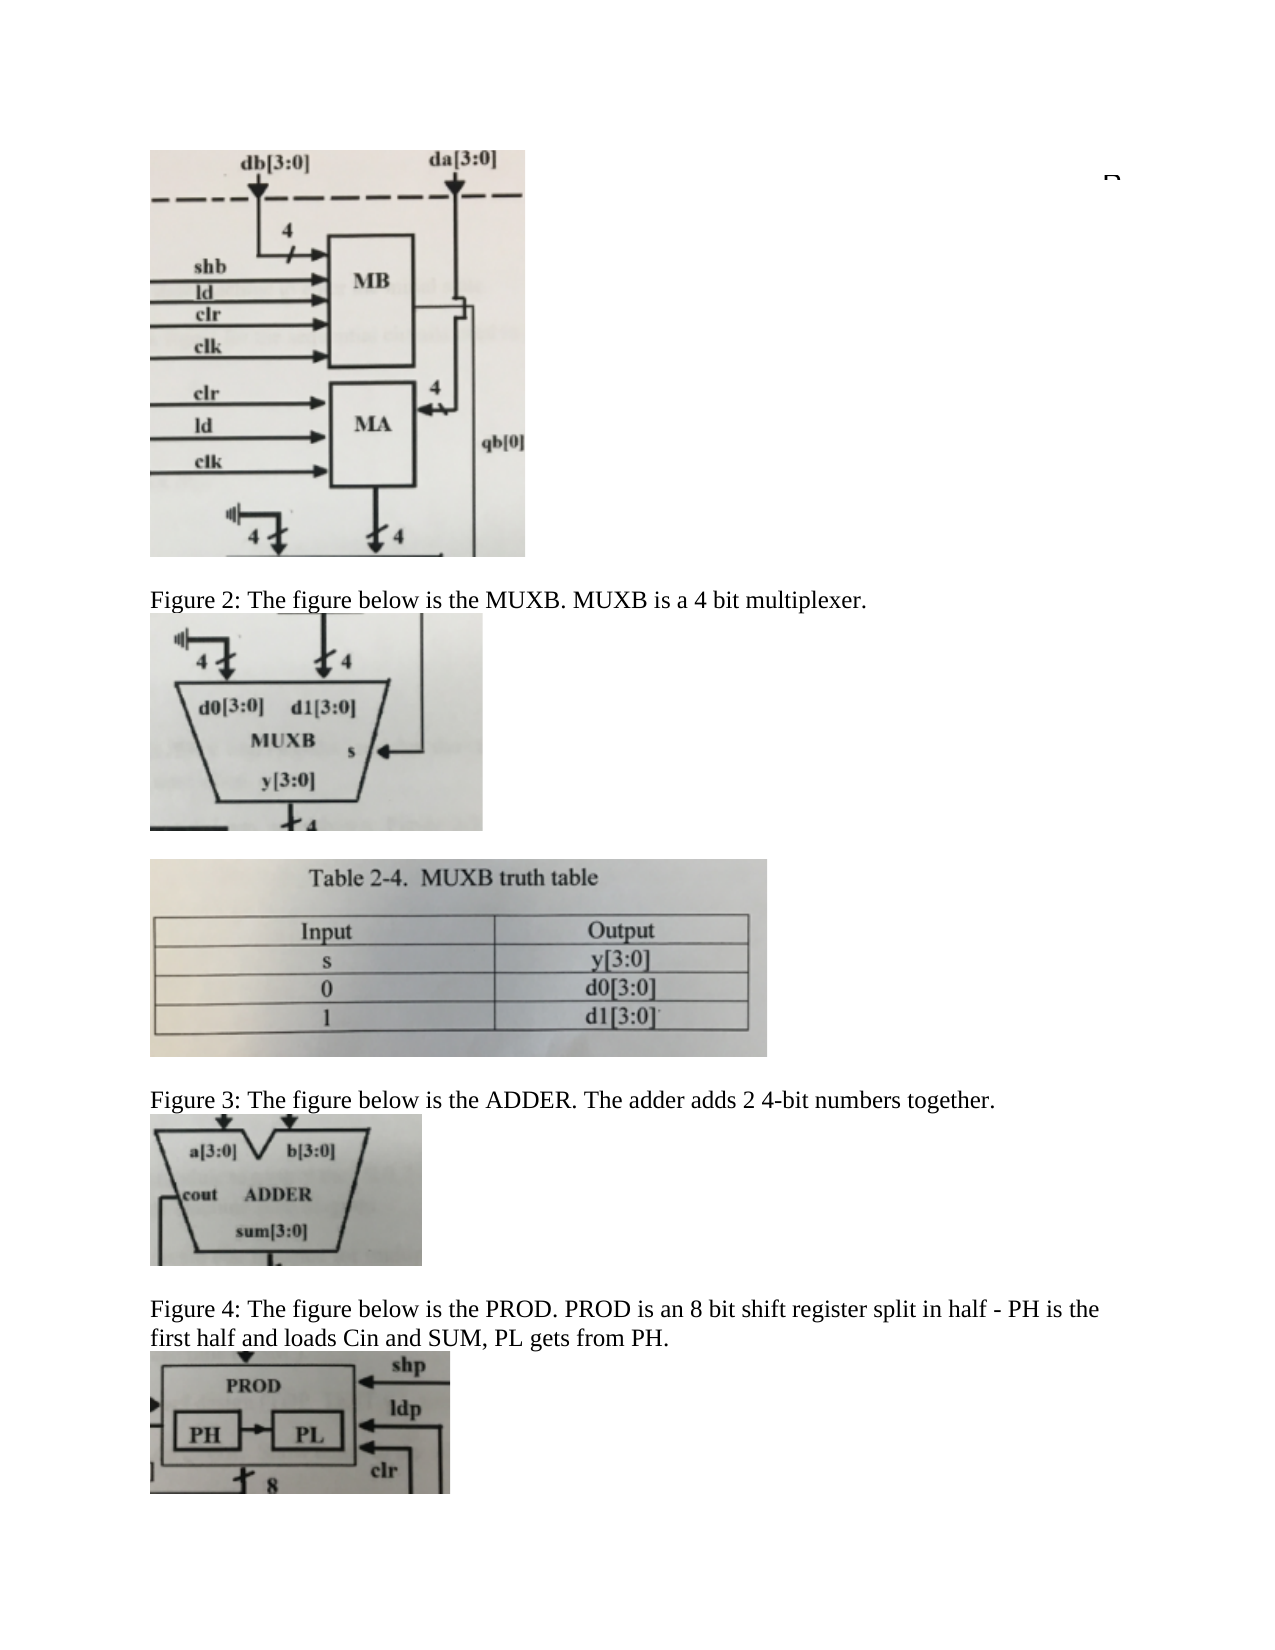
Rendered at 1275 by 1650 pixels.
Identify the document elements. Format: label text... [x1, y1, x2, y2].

picture [150, 150, 525, 557]
text Figure 4: The figure below is the PROD. PROD is an 8 bit shift register split in half - PH is the first half and loads Cin and SUM, PL gets from PH. [150, 1294, 1125, 1352]
text Figure 2: The figure below is the MUXB. MUXB is a 4 bit multiplexer. [150, 585, 1125, 614]
picture [150, 613, 483, 831]
text Figure 3: The figure below is the ADDER. The adder adds 2 4-bit numbers together. [150, 1085, 1125, 1114]
picture [150, 1351, 451, 1494]
picture [150, 1114, 422, 1266]
picture [150, 859, 768, 1057]
